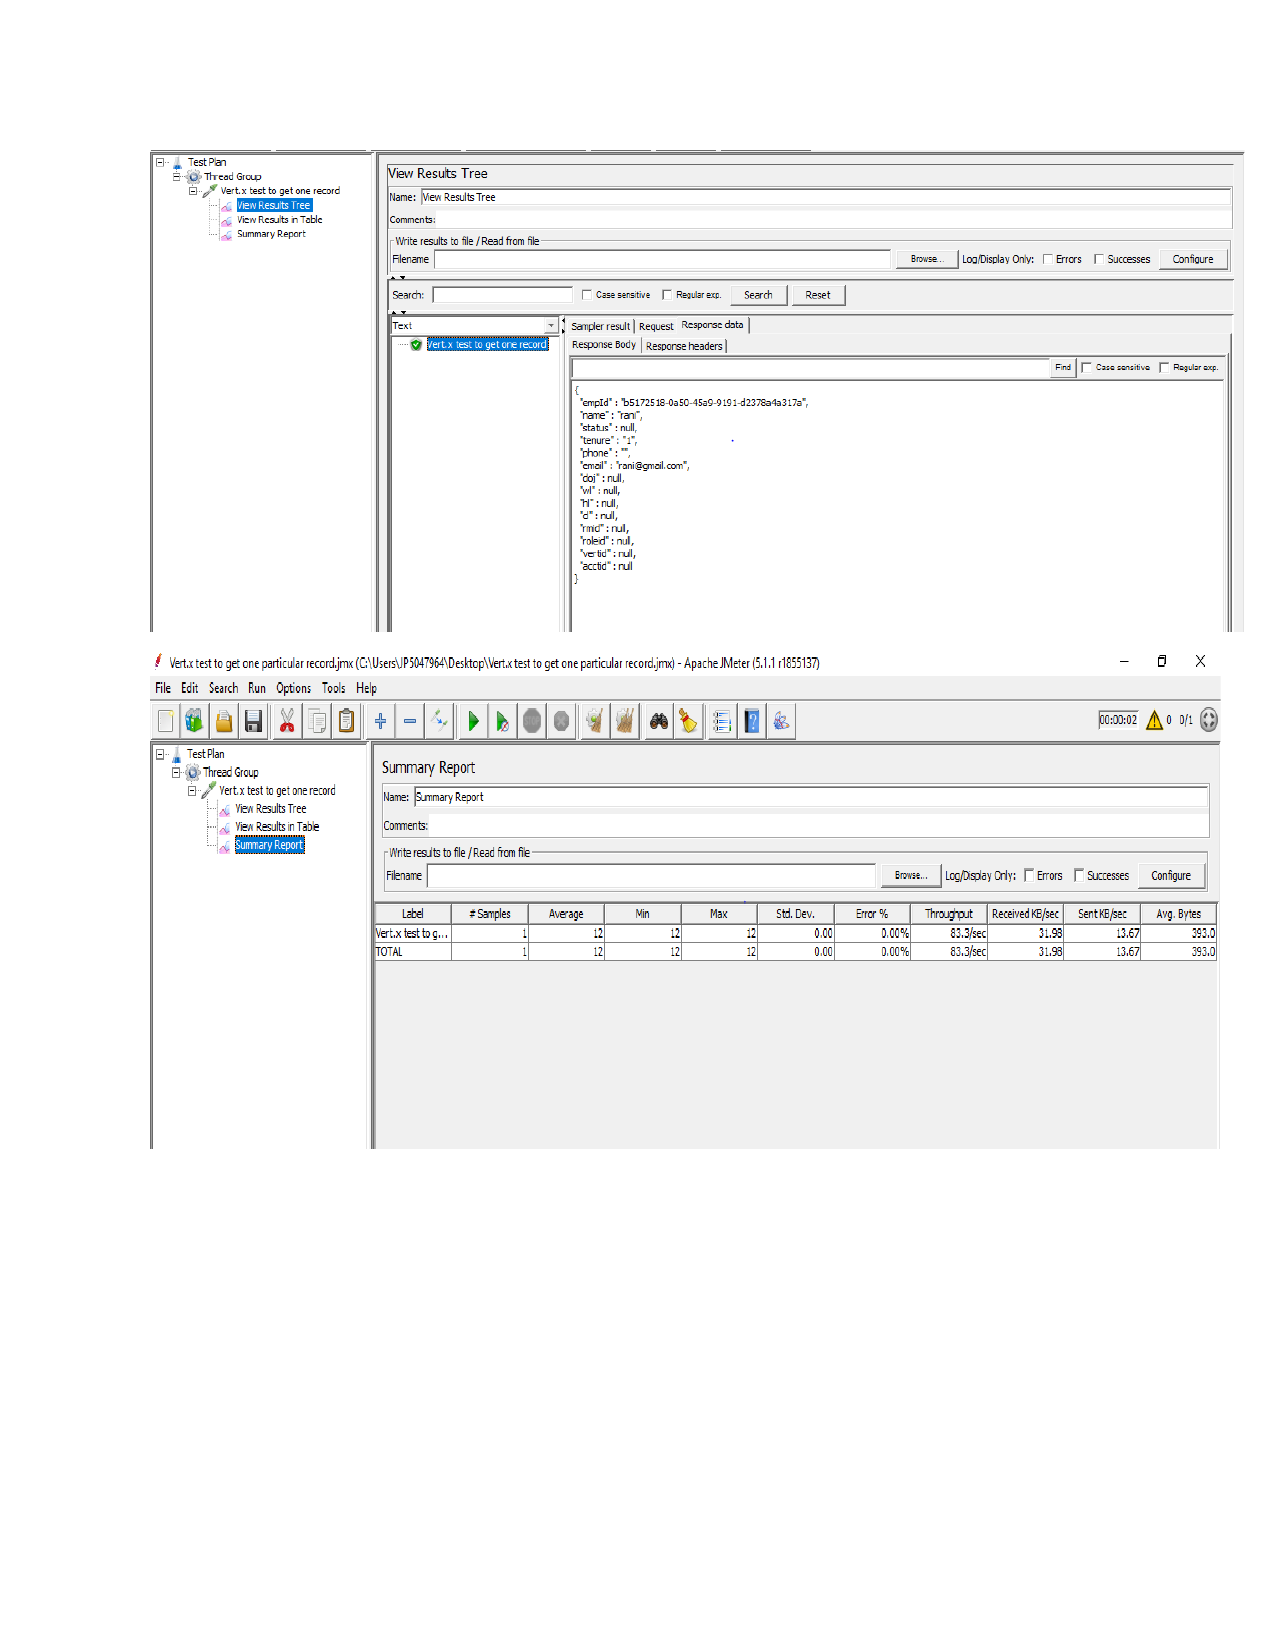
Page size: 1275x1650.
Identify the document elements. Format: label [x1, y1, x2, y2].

picture [150, 651, 1221, 1149]
picture [150, 150, 1245, 632]
